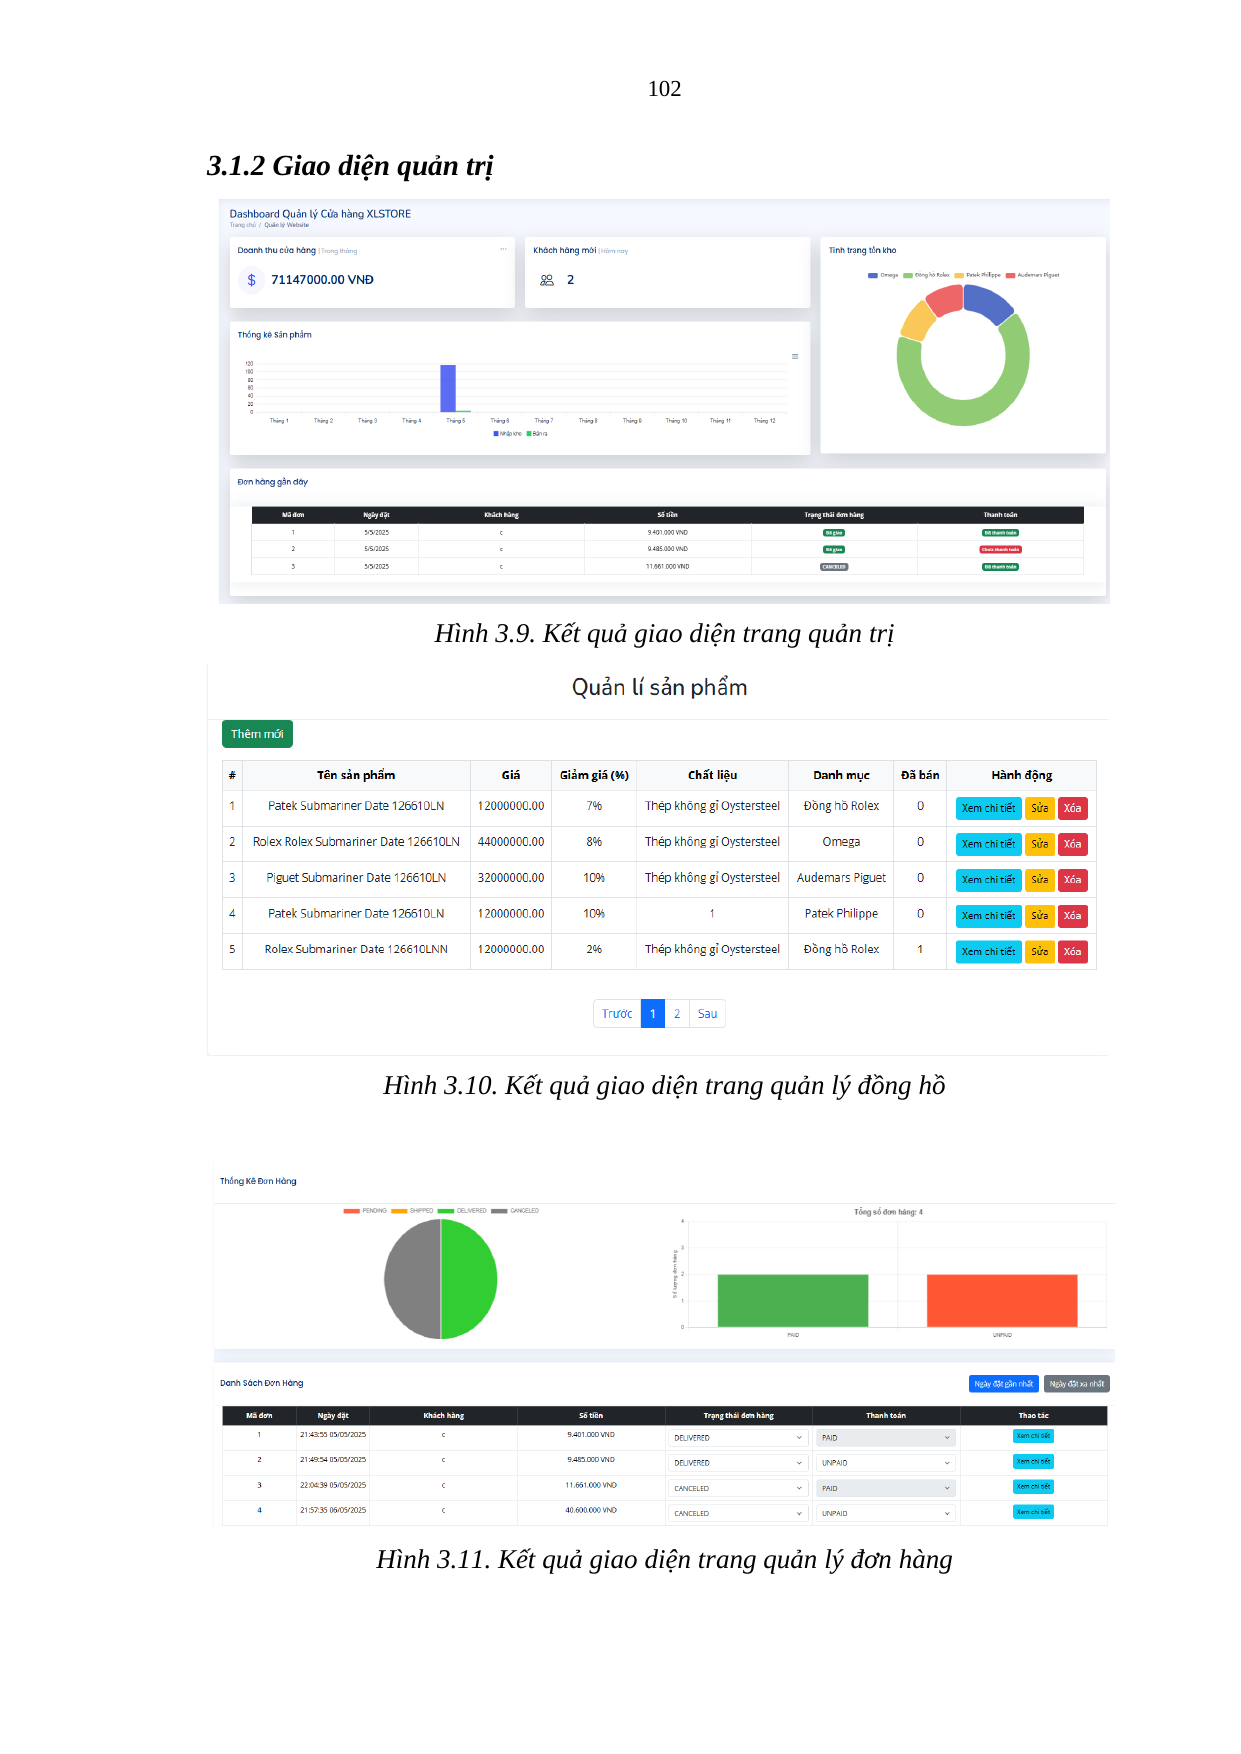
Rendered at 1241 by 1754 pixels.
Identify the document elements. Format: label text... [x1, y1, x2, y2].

picture [218, 198, 1110, 604]
picture [213, 1162, 1116, 1531]
subtitle 3.1.2 Giao diện quản trị [207, 148, 1122, 181]
picture [206, 663, 1109, 1056]
text Hình 3.10. Kết quả giao diện trang quản lý đồng hồ [207, 1069, 1122, 1100]
text Hình 3.9. Kết quả giao diện trang quản trị [207, 617, 1122, 648]
text Hình 3.11. Kết quả giao diện trang quản lý đơn hàng [207, 1543, 1122, 1574]
